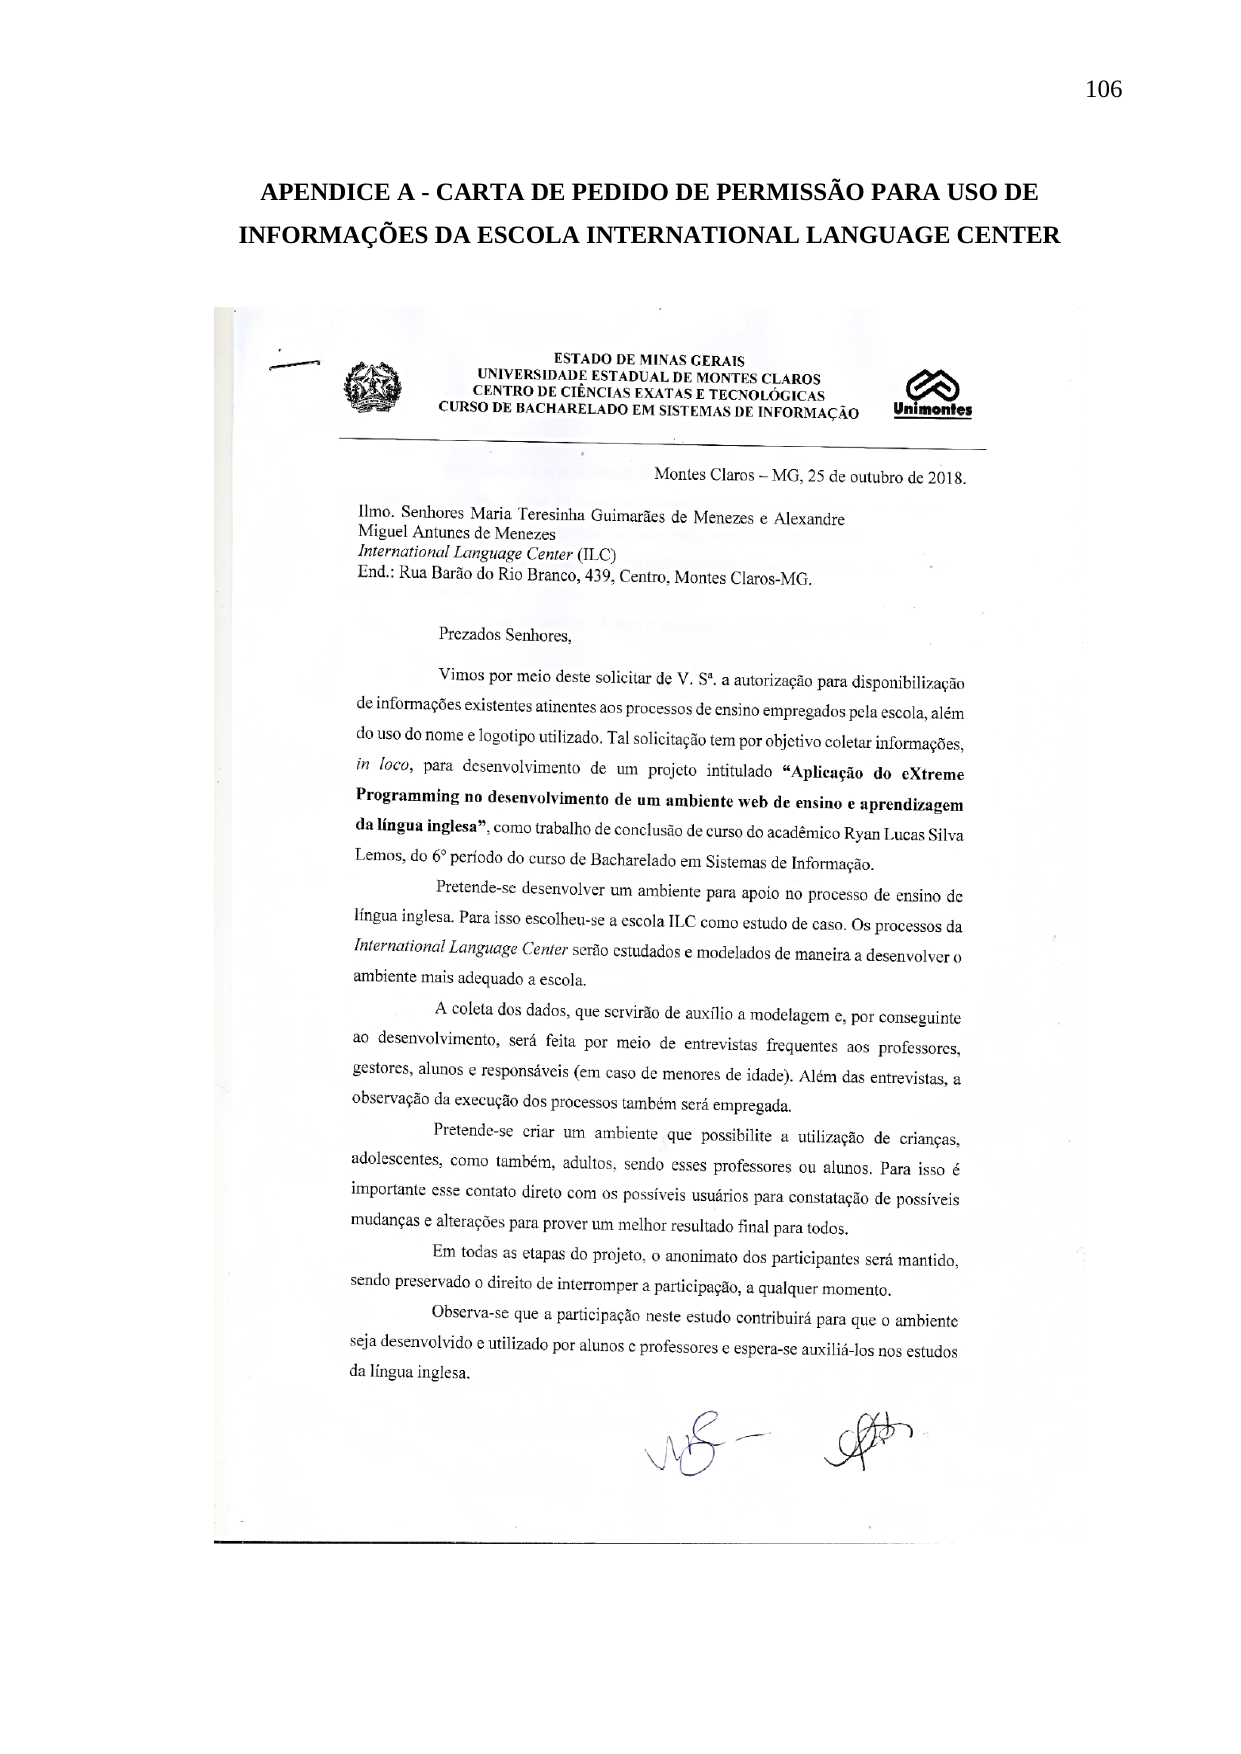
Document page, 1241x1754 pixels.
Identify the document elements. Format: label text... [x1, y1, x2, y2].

subtitle Apendice A - carta de pedido de permissão para uso de informações da escola International language center [177, 177, 1122, 249]
picture [214, 308, 1086, 1543]
